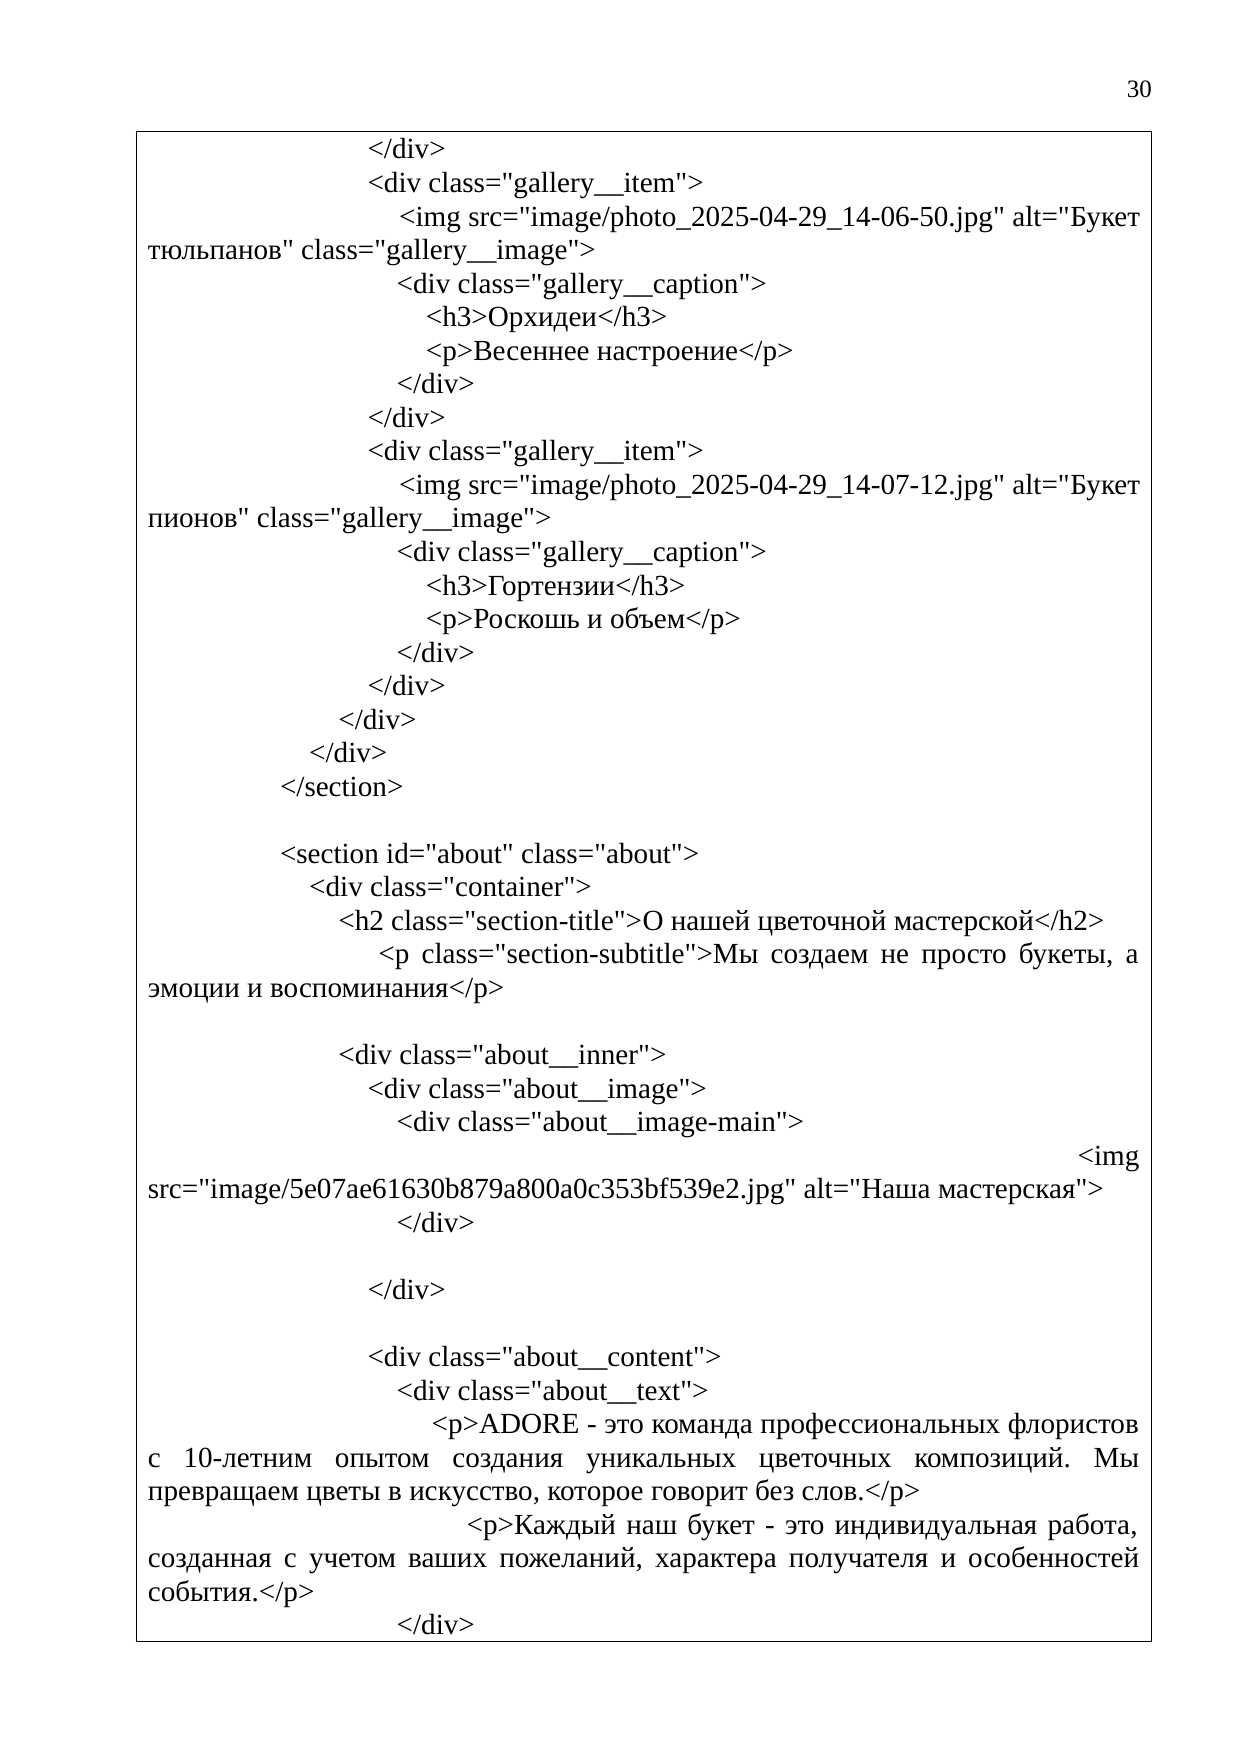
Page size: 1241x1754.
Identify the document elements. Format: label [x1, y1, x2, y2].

table_header [137, 132, 1151, 1641]
